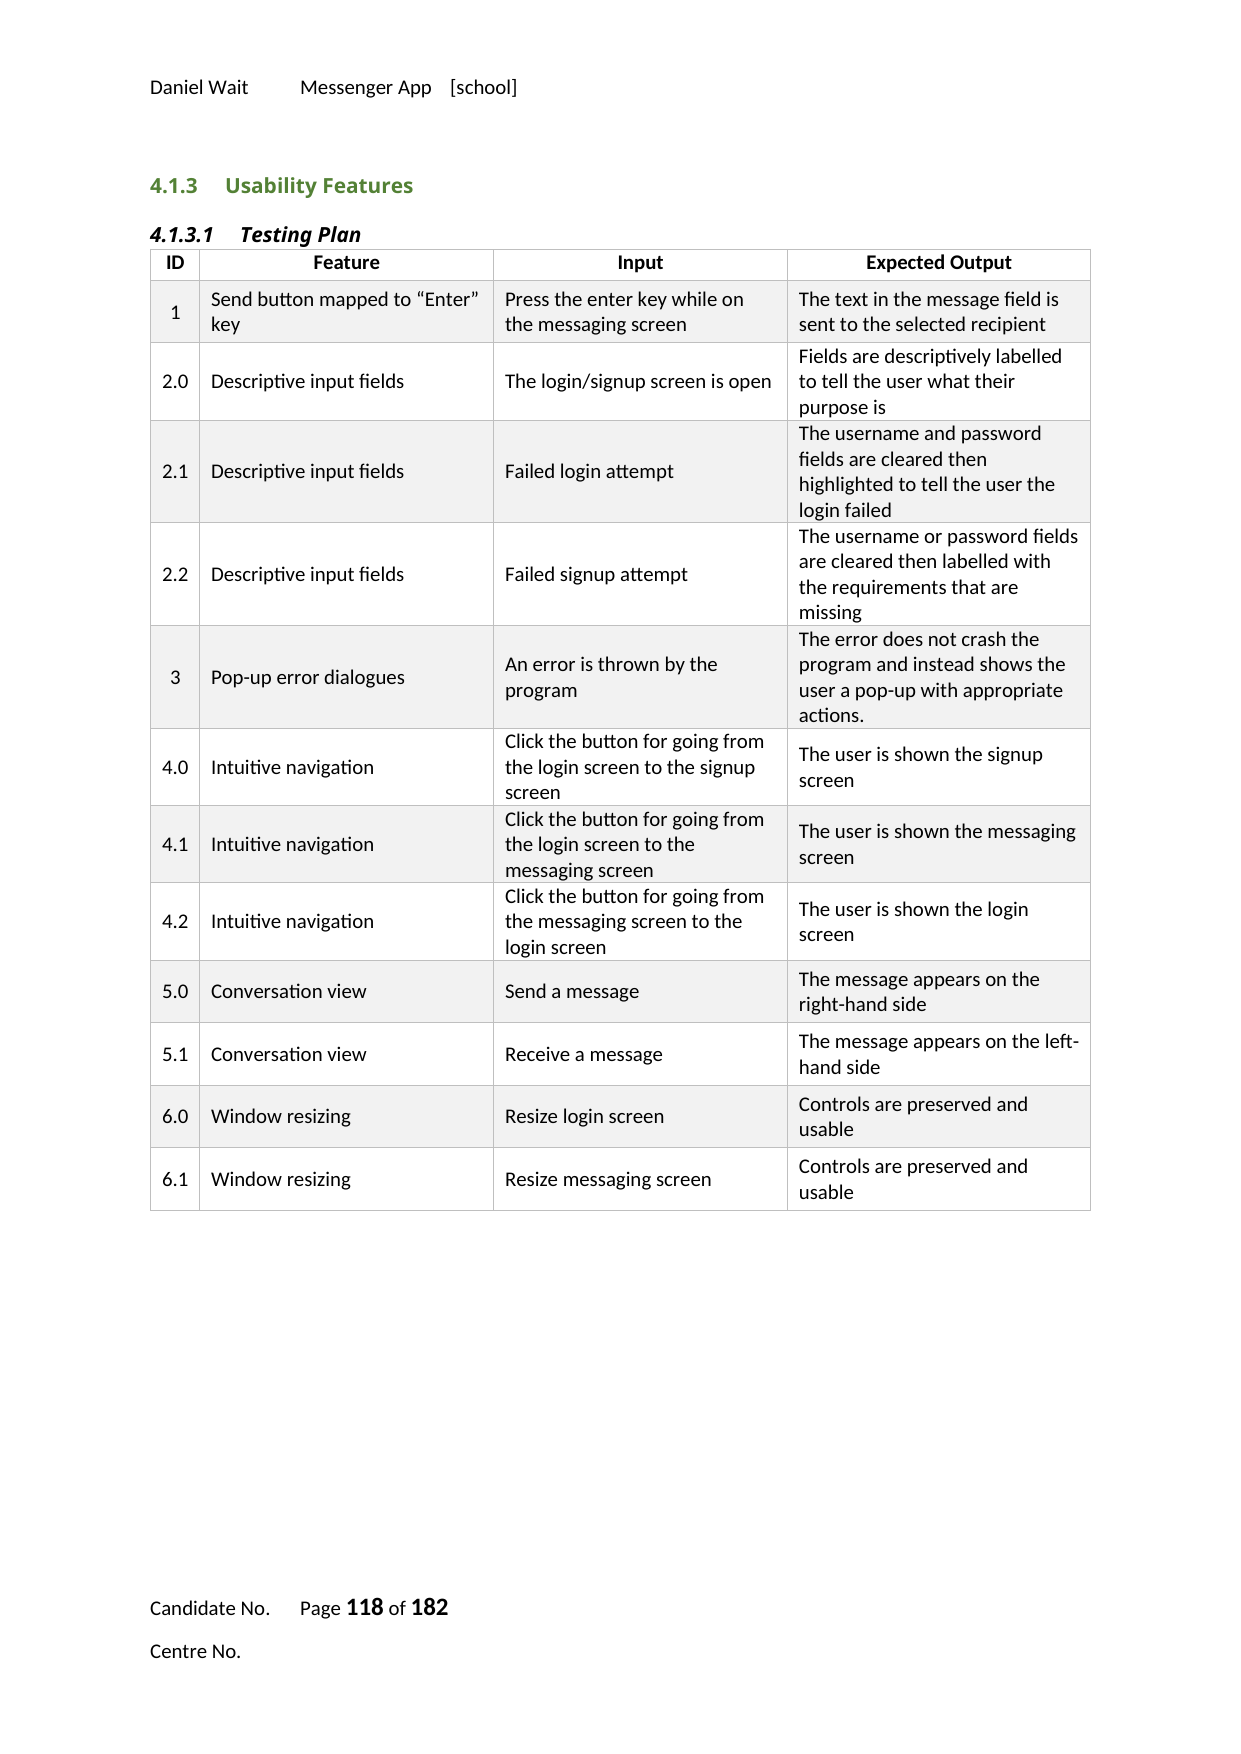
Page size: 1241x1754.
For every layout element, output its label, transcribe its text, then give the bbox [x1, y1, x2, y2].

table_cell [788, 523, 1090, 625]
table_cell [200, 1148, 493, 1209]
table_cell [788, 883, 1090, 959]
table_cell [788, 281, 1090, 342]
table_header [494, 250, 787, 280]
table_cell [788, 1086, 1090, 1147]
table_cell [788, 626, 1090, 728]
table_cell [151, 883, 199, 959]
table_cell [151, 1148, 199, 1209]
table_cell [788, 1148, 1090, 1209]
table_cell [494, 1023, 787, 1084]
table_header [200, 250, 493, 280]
subtitle Testing Plan [150, 220, 1090, 248]
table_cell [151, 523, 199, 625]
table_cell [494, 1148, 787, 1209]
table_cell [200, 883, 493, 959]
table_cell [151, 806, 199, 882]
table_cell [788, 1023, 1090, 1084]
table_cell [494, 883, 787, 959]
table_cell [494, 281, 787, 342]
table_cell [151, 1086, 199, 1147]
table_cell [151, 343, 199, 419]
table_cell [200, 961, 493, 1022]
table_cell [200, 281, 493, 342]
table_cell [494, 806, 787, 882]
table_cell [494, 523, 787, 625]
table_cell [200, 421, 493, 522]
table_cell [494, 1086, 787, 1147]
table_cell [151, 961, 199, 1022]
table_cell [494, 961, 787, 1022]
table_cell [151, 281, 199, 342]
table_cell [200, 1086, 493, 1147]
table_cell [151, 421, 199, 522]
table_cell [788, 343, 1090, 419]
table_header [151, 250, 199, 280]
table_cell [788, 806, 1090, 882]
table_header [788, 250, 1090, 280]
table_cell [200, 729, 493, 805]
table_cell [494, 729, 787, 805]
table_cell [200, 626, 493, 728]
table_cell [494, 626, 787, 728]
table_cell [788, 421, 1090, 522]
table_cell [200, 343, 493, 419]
subtitle Usability Features [150, 171, 1090, 199]
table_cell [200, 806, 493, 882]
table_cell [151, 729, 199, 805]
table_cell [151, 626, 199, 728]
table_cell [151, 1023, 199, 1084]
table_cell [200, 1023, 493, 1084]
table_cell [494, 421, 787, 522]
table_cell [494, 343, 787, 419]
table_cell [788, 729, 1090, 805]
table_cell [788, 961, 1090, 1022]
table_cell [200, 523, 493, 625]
